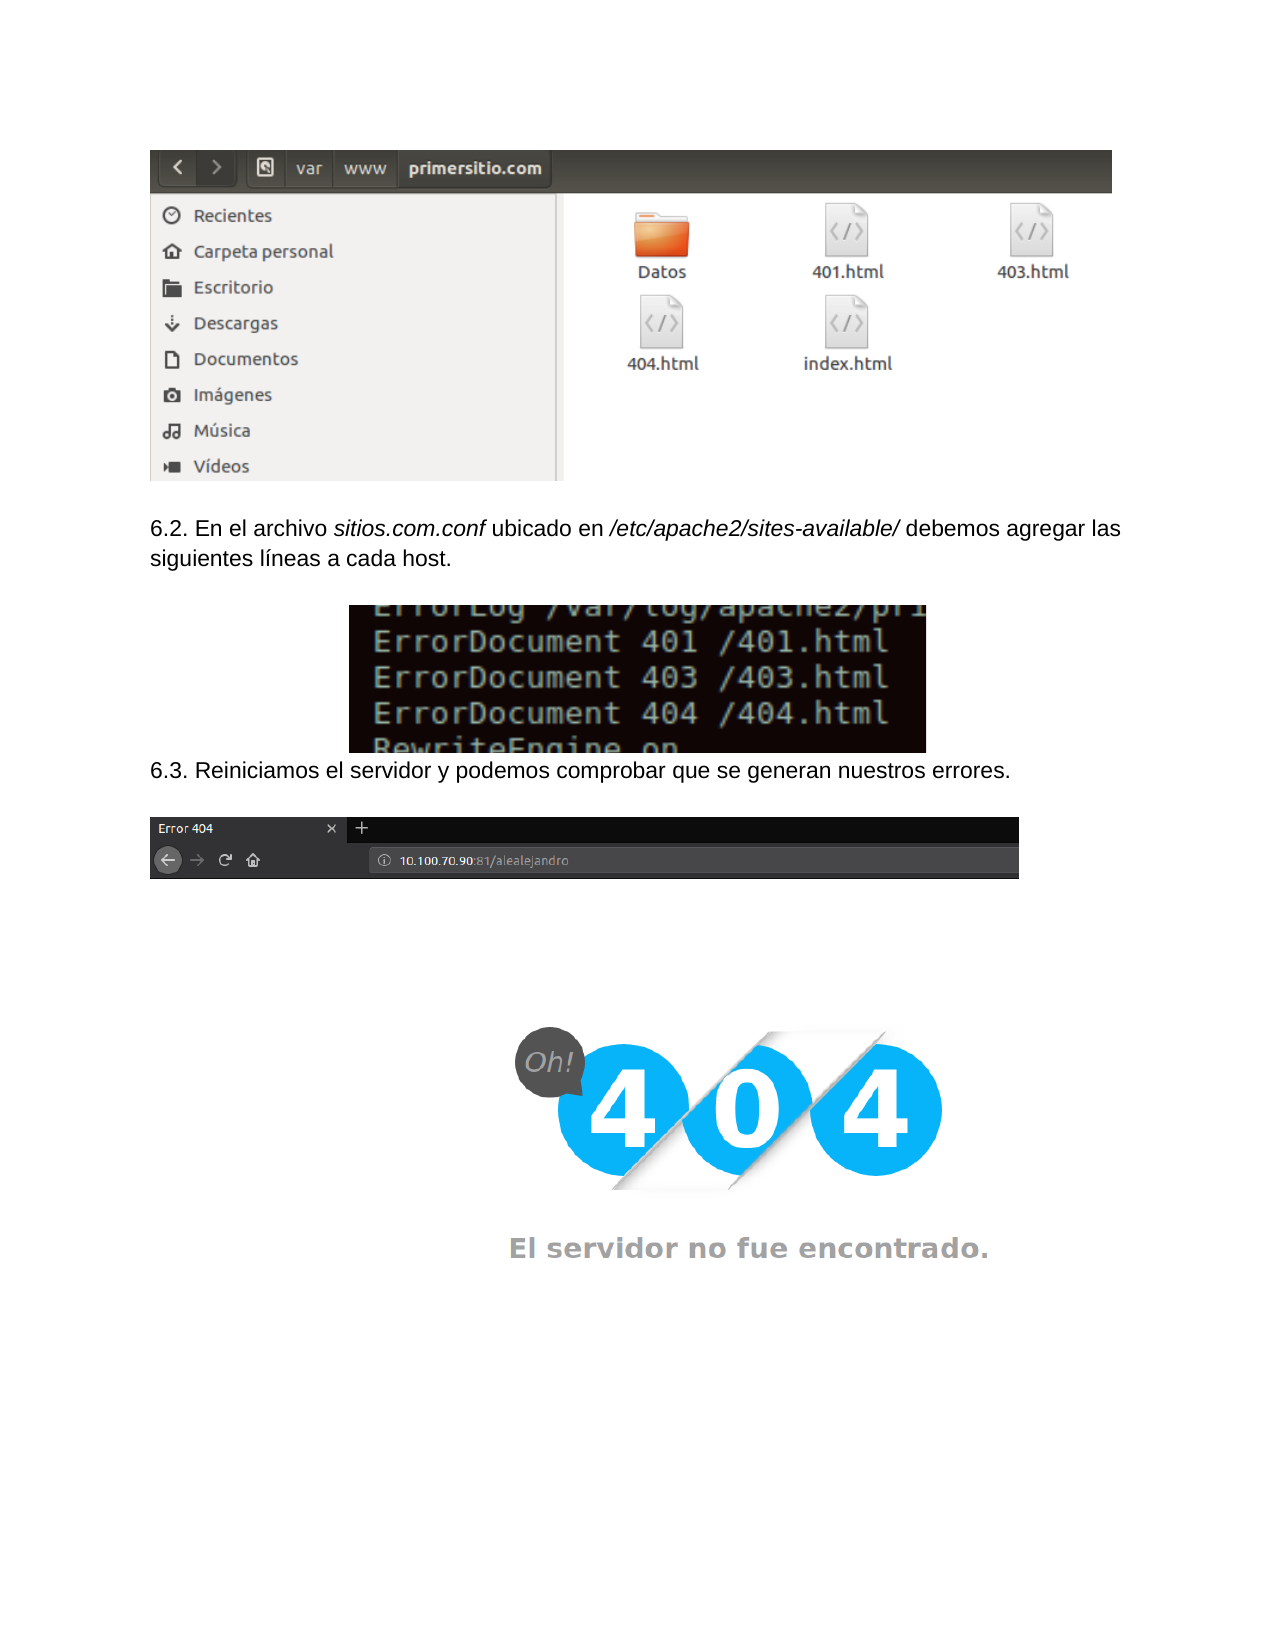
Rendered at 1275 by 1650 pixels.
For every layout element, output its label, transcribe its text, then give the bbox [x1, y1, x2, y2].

picture [349, 605, 927, 753]
text 6.3. Reiniciamos el servidor y podemos comprobar que se generan nuestros errores. [150, 757, 1125, 783]
text 6.2. En el archivo sitios.com.conf ubicado en /etc/apache2/sites-available/ debemos agregar las siguientes líneas a cada host. [150, 514, 1125, 571]
picture [150, 150, 1112, 481]
picture [150, 817, 1019, 1303]
